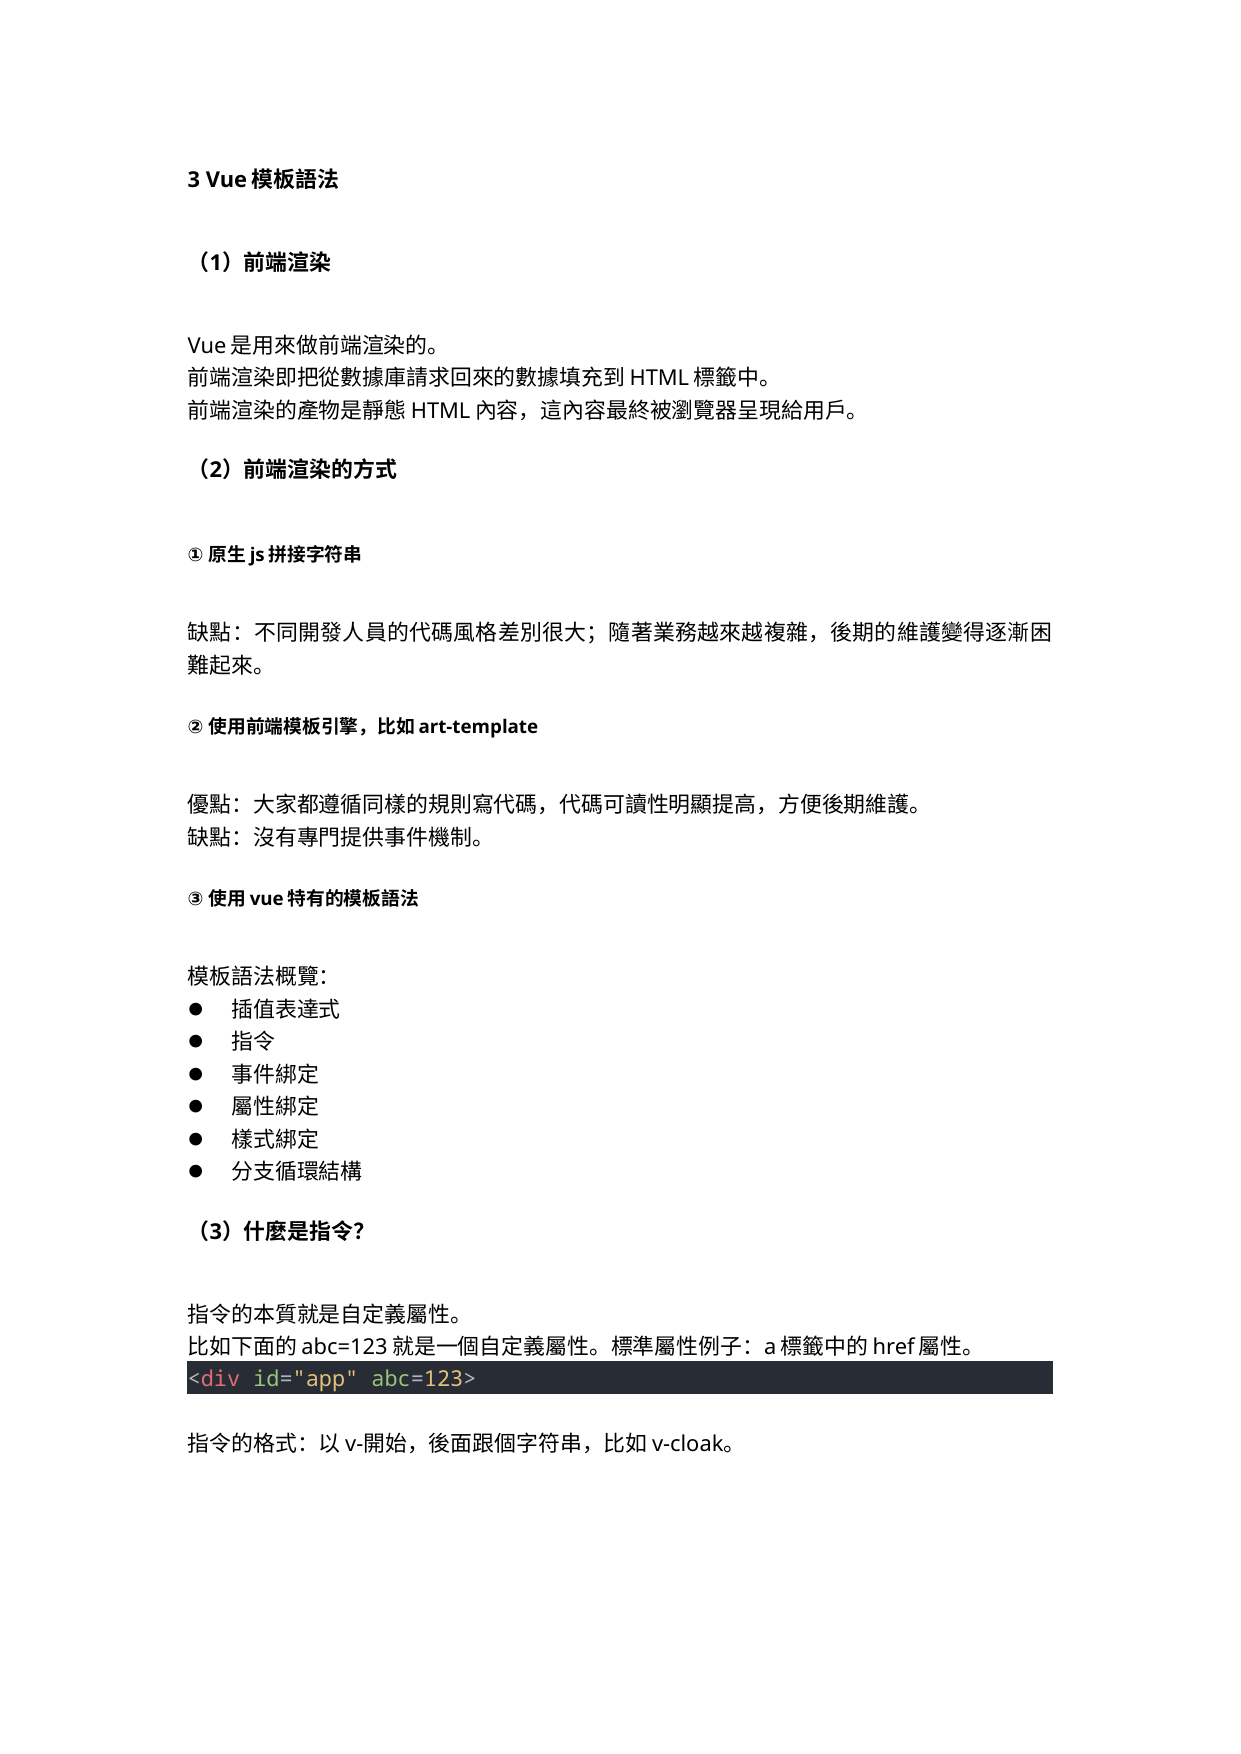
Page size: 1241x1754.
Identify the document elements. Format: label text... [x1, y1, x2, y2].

text 比如下面的abc=123就是一個自定義屬性。標準屬性例子：a標籤中的href屬性。 [187, 1329, 1053, 1361]
subtitle ③ 使用vue特有的模板語法 [187, 881, 1053, 913]
text 前端渲染即把從數據庫請求回來的數據填充到HTML標籤中。 [187, 360, 1053, 392]
list 樣式綁定 [187, 1121, 1053, 1154]
subtitle ① 原生js拼接字符串 [187, 537, 1053, 569]
text 缺點：沒有專門提供事件機制。 [187, 819, 1053, 852]
text <div id="app" abc=123> [187, 1361, 1053, 1394]
subtitle （1）前端渲染 [187, 245, 1053, 277]
text 模板語法概覽： [187, 959, 1053, 991]
text 指令的本質就是自定義屬性。 [187, 1296, 1053, 1329]
text 優點：大家都遵循同樣的規則寫代碼，代碼可讀性明顯提高，方便後期維護。 [187, 787, 1053, 819]
list 分支循環結構 [187, 1154, 1053, 1186]
list 插值表達式 [187, 991, 1053, 1024]
text Vue是用來做前端渲染的。 [187, 327, 1053, 360]
text 缺點：不同開發人員的代碼風格差別很大；隨著業務越來越複雜，後期的維護變得逐漸困難起來。 [187, 615, 1053, 680]
subtitle ② 使用前端模板引擎，比如art-template [187, 709, 1053, 741]
text 前端渲染的產物是靜態HTML內容，這內容最終被瀏覽器呈現給用戶。 [187, 392, 1053, 425]
subtitle （2）前端渲染的方式 [187, 452, 1053, 484]
list 屬性綁定 [187, 1089, 1053, 1121]
text 指令的格式：以v-開始，後面跟個字符串，比如v-cloak。 [187, 1426, 1053, 1459]
subtitle （3）什麼是指令？ [187, 1213, 1053, 1246]
list 指令 [187, 1024, 1053, 1056]
list 事件綁定 [187, 1056, 1053, 1089]
subtitle 3 Vue模板語法 [187, 162, 1053, 194]
